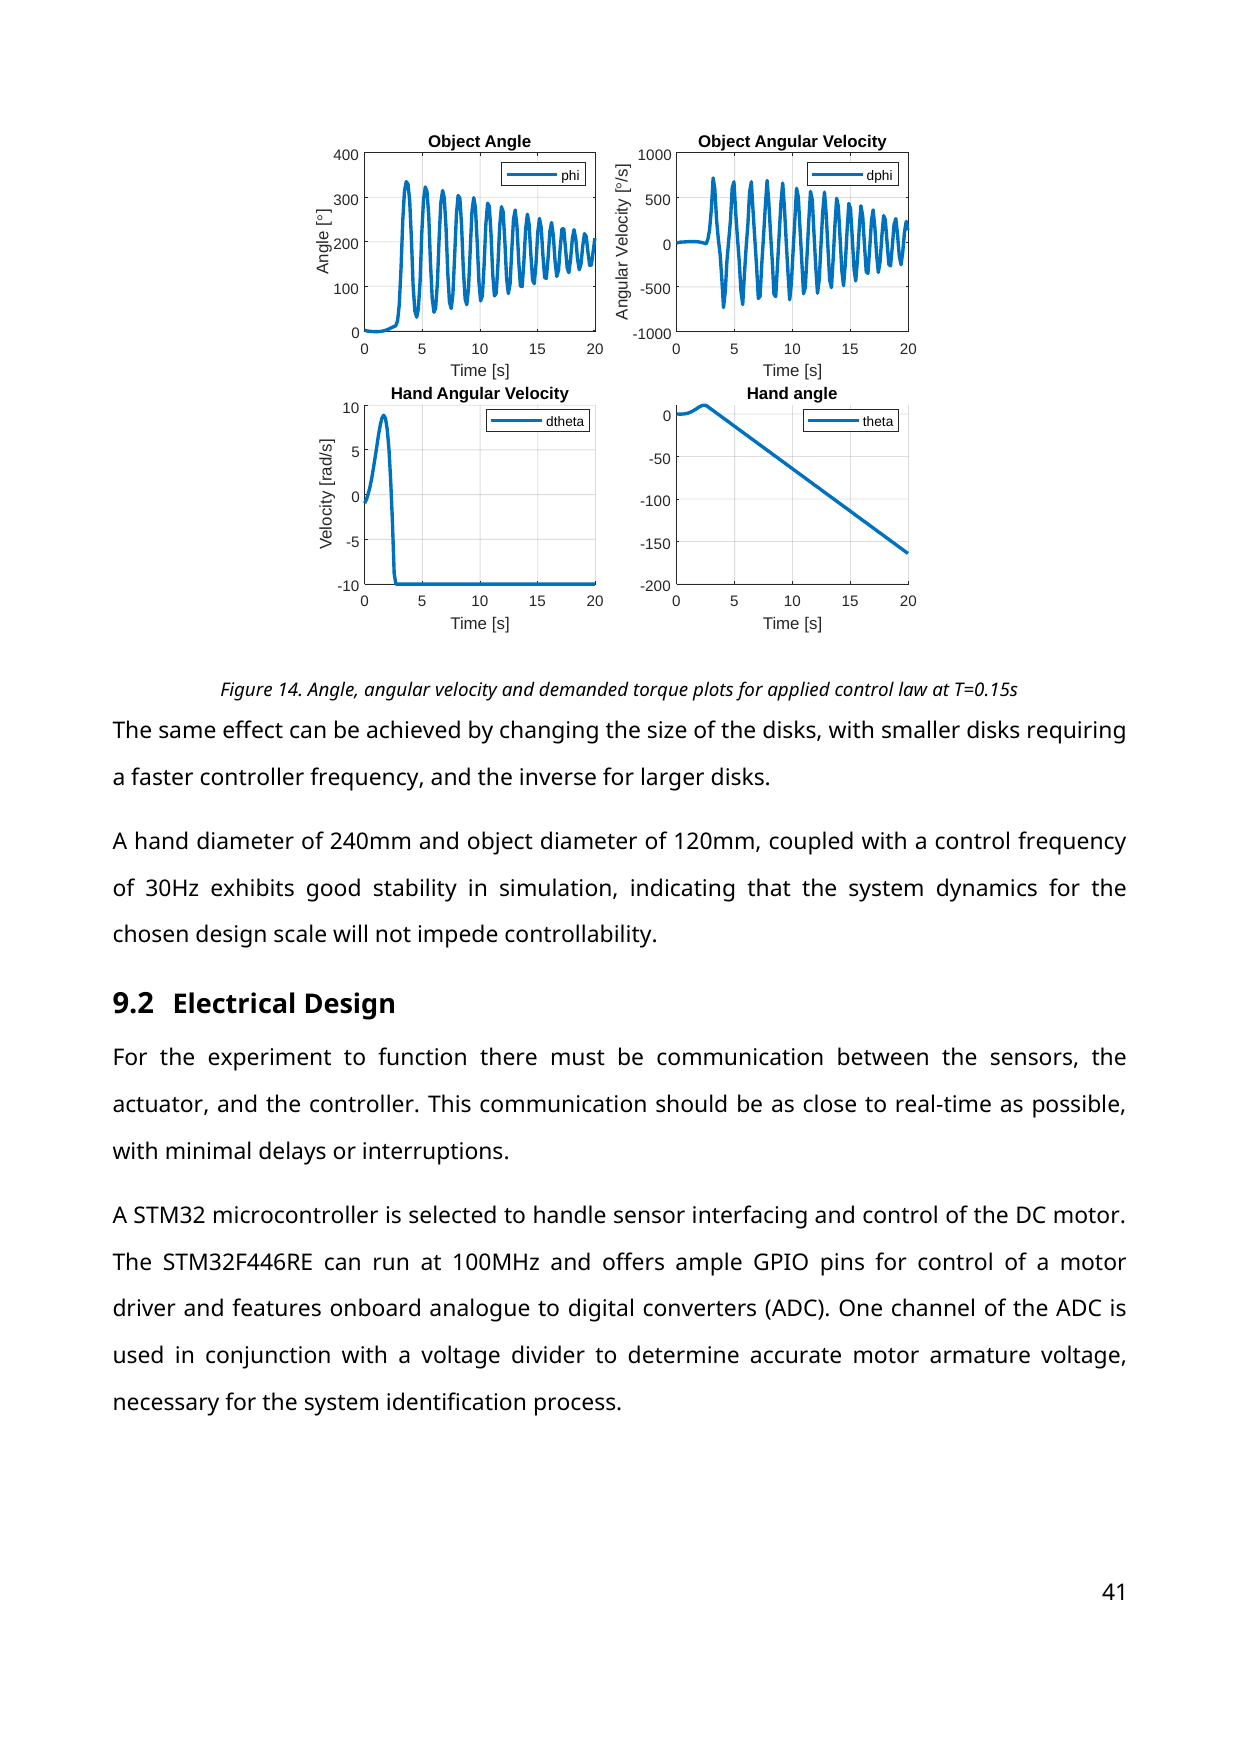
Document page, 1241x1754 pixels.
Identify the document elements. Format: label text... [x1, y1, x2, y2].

text A STM32 microcontroller is selected to handle sensor interfacing and control of the DC motor. The STM32F446RE can run at 100MHz and offers ample GPIO pins for control of a motor driver and features onboard analogue to digital converters (ADC). One channel of the ADC is used in conjunction with a voltage divider to determine accurate motor armature voltage, necessary for the system identification process. [112, 1199, 1128, 1417]
text The same effect can be achieved by changing the size of the disks, with smaller disks requiring a faster controller frequency, and the inverse for larger disks. [112, 714, 1128, 792]
subtitle Electrical Design [112, 982, 1128, 1022]
text A hand diameter of 240mm and object diameter of 120mm, coupled with a control frequency of 30Hz exhibits good stability in simulation, indicating that the system dynamics for the chosen design scale will not impede controllability. [112, 824, 1128, 949]
text For the experiment to function there must be communication between the sensors, the actuator, and the controller. This communication should be as close to real-time as possible, with minimal delays or interruptions. [112, 1041, 1128, 1166]
